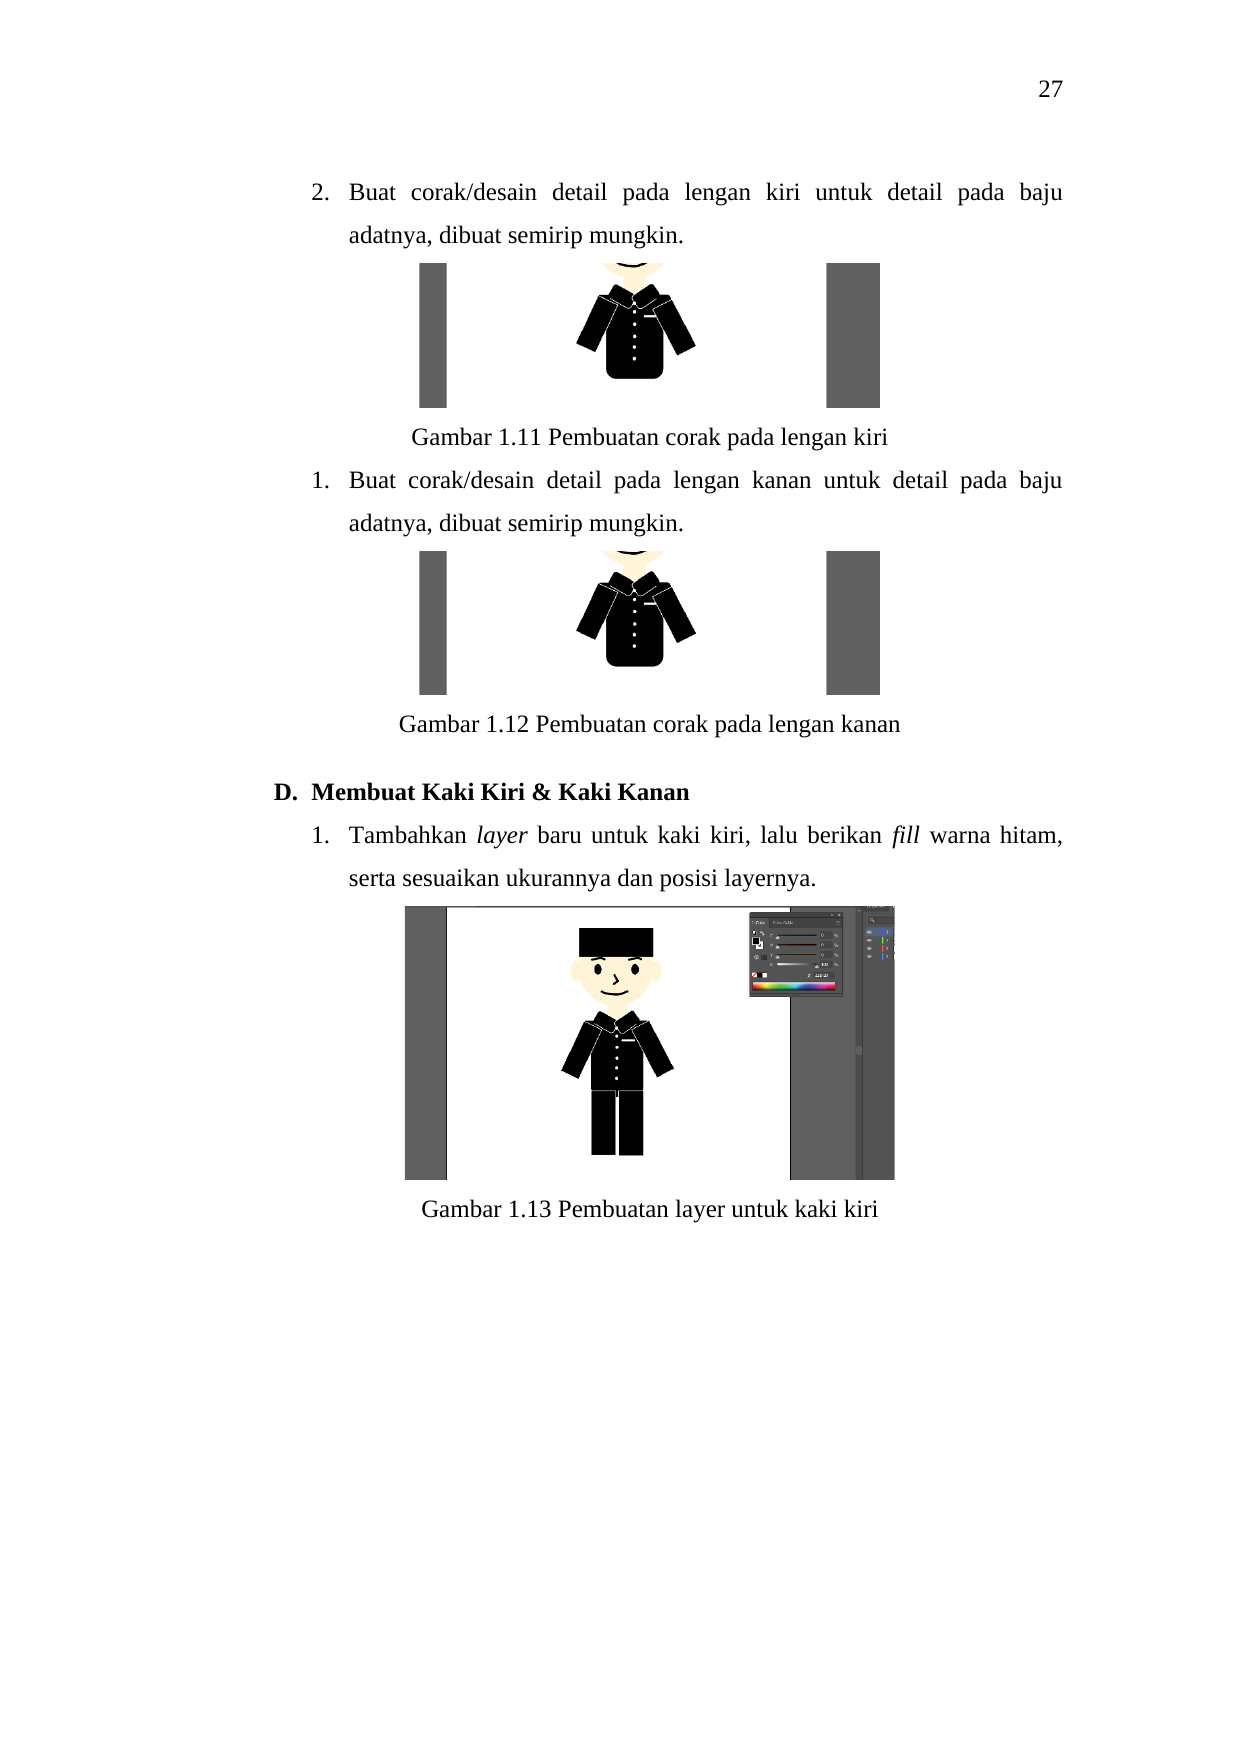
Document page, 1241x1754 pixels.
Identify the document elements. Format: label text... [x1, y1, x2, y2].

subtitle Gambar 1.11 Pembuatan corak pada lengan kiri [236, 422, 1063, 450]
picture [419, 263, 880, 408]
list Tambahkan layer baru untuk kaki kiri, lalu berikan fill warna hitam, serta sesuaikan ukurannya dan posisi layernya. [311, 820, 1063, 892]
picture [419, 551, 880, 695]
subtitle Gambar 1.13 Pembuatan layer untuk kaki kiri [236, 1194, 1063, 1223]
picture [404, 906, 895, 1180]
subtitle Gambar 1.12 Pembuatan corak pada lengan kanan [236, 709, 1063, 738]
list Buat corak/desain detail pada lengan kiri untuk detail pada baju adatnya, dibuat semirip mungkin. [311, 177, 1063, 249]
list Membuat Kaki Kiri & Kaki Kanan [274, 777, 1063, 806]
list Buat corak/desain detail pada lengan kanan untuk detail pada baju adatnya, dibuat semirip mungkin. [311, 465, 1063, 537]
